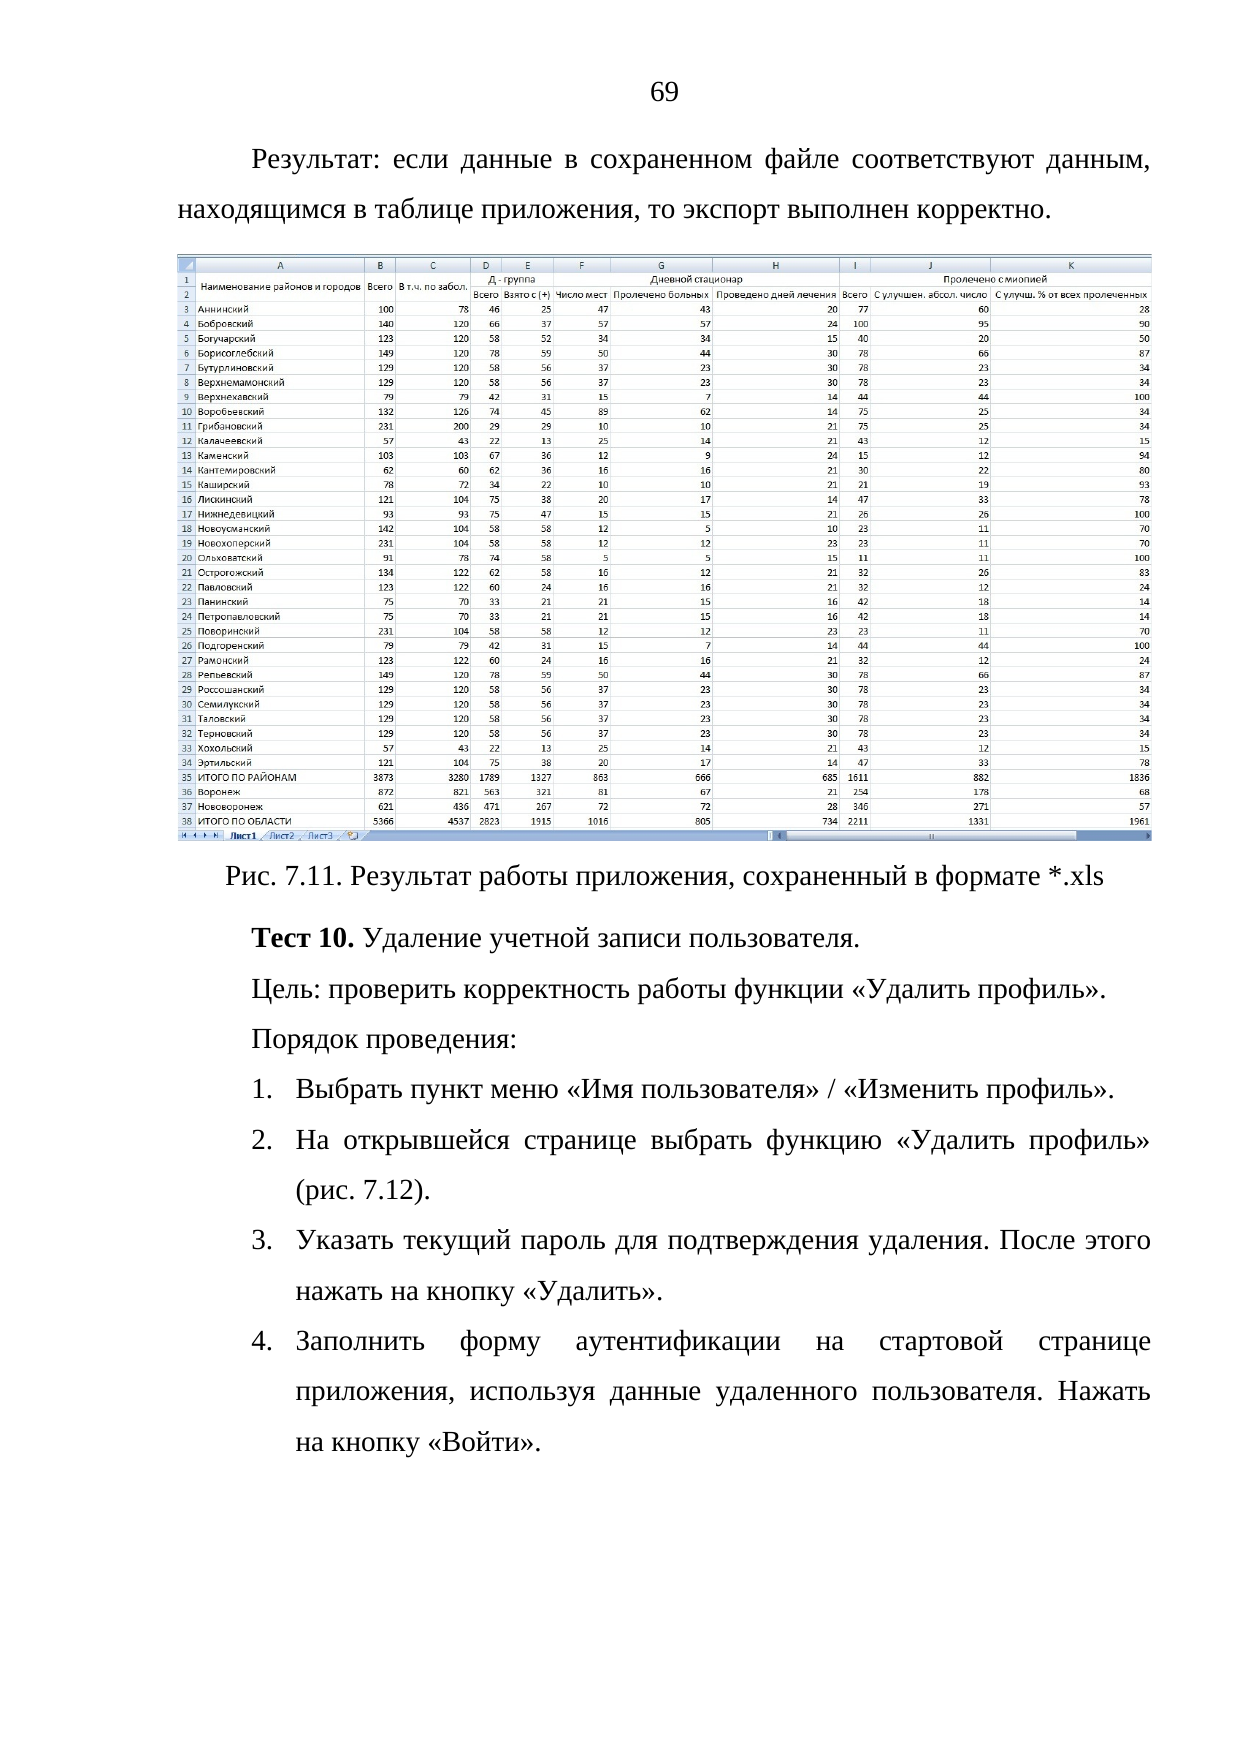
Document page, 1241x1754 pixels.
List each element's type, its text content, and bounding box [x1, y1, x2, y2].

text Тест 10. Удаление учетной записи пользователя. [177, 921, 1152, 954]
list На открывшейся странице выбрать функцию «Удалить профиль» (рис. 7.12). [251, 1122, 1152, 1206]
text Порядок проведения: [177, 1021, 1152, 1055]
text Цель: проверить корректность работы функции «Удалить профиль». [177, 971, 1152, 1004]
text Результат: если данные в сохраненном файле соответствуют данным, находящимся в таблице приложения, то экспорт выполнен корректно. [177, 141, 1152, 225]
list Указать текущий пароль для подтверждения удаления. После этого нажать на кнопку «Удалить». [251, 1222, 1152, 1306]
picture [177, 254, 1152, 841]
text Рис. 7.11. Результат работы приложения, сохраненный в формате *.xls [177, 858, 1152, 891]
list Выбрать пункт меню «Имя пользователя» / «Изменить профиль». [251, 1071, 1152, 1105]
list Заполнить форму аутентификации на стартовой странице приложения, используя данные удаленного пользователя. Нажать на кнопку «Войти». [251, 1323, 1152, 1457]
